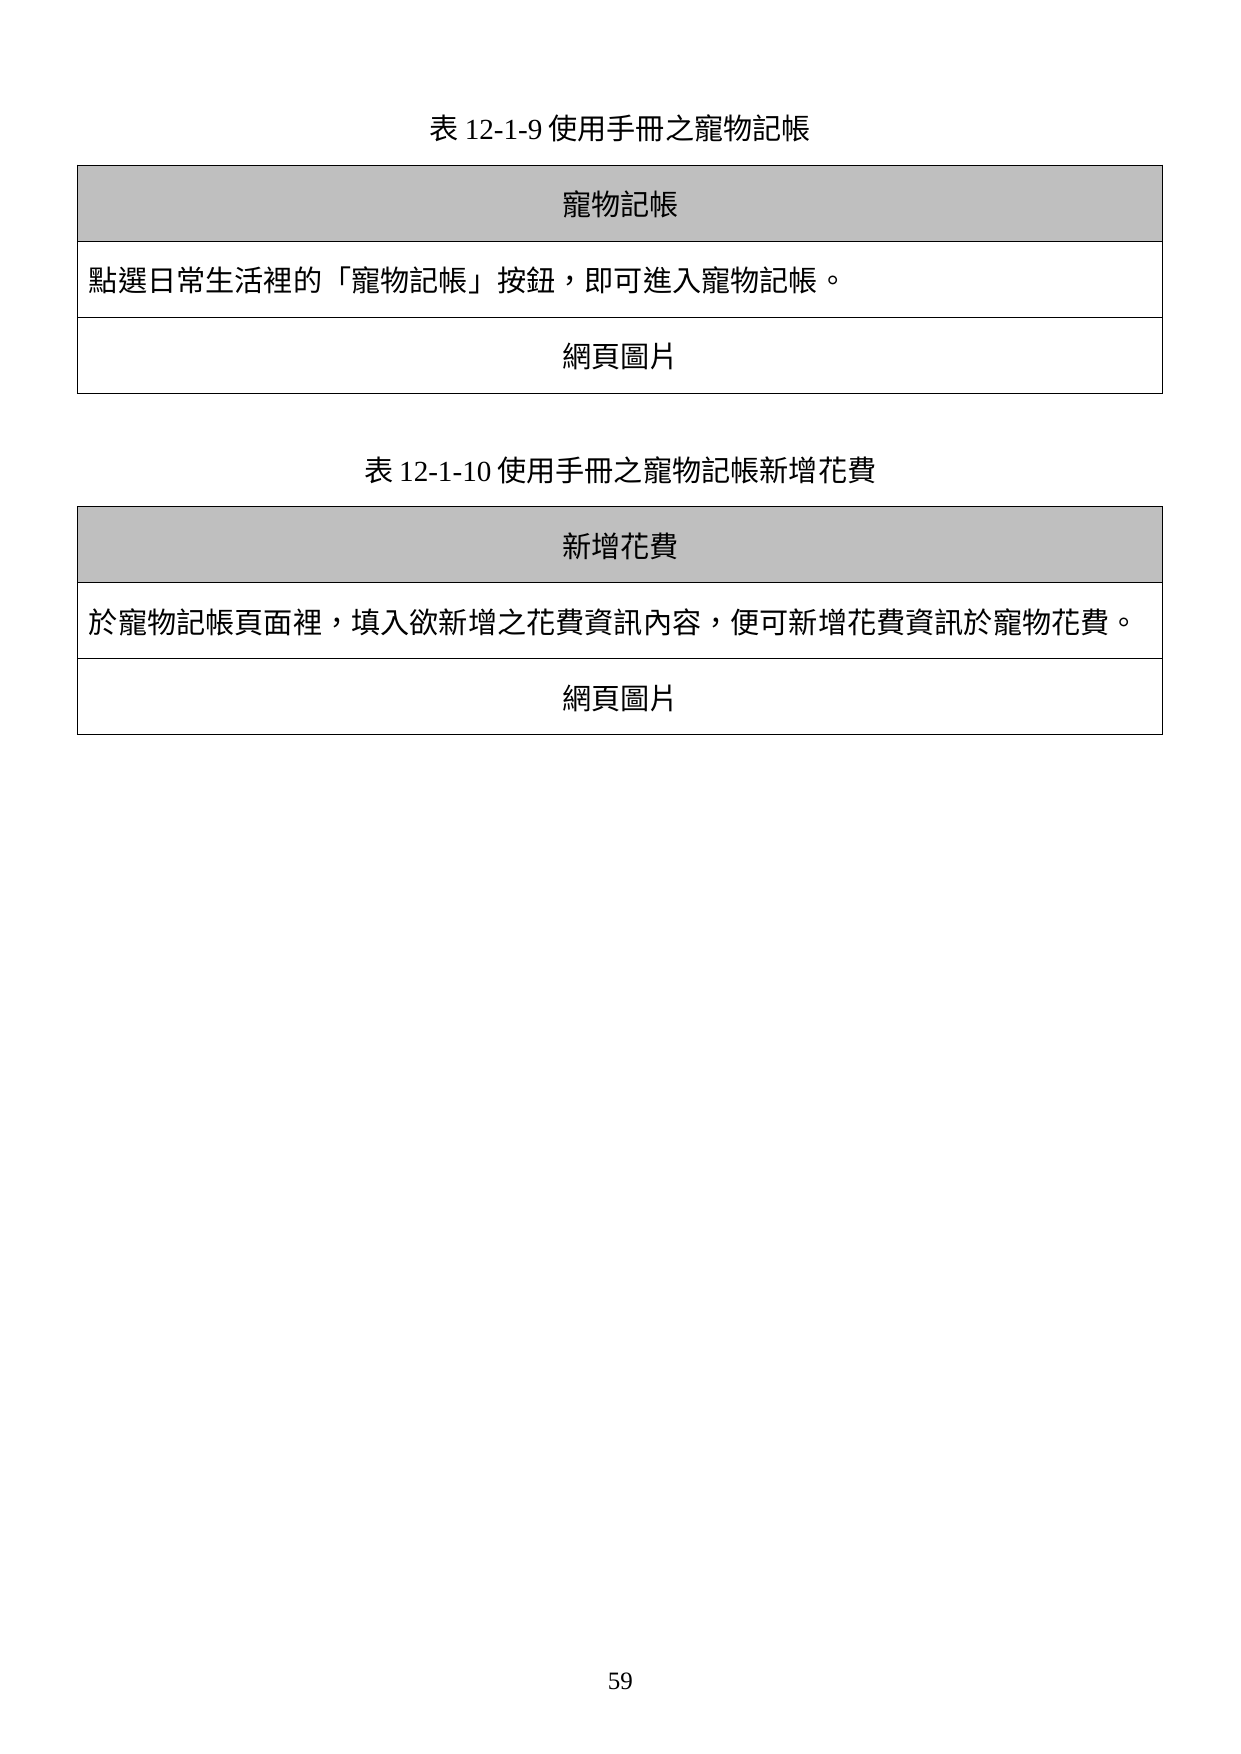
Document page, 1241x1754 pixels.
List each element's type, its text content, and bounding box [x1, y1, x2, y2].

table_cell 網頁圖片 [78, 659, 1162, 734]
text 表12-1-9使用手冊之寵物記帳 [89, 89, 1152, 164]
table_cell 於寵物記帳頁面裡，填入欲新增之花費資訊內容，便可新增花費資訊於寵物花費。 [78, 583, 1162, 658]
text 表12-1-10使用手冊之寵物記帳新增花費 [89, 431, 1152, 506]
table_cell 點選日常生活裡的「寵物記帳」按鈕，即可進入寵物記帳。 [78, 242, 1162, 317]
table_header 寵物記帳 [78, 166, 1162, 241]
table_header 新增花費 [78, 507, 1162, 582]
table_cell 網頁圖片 [78, 318, 1162, 393]
